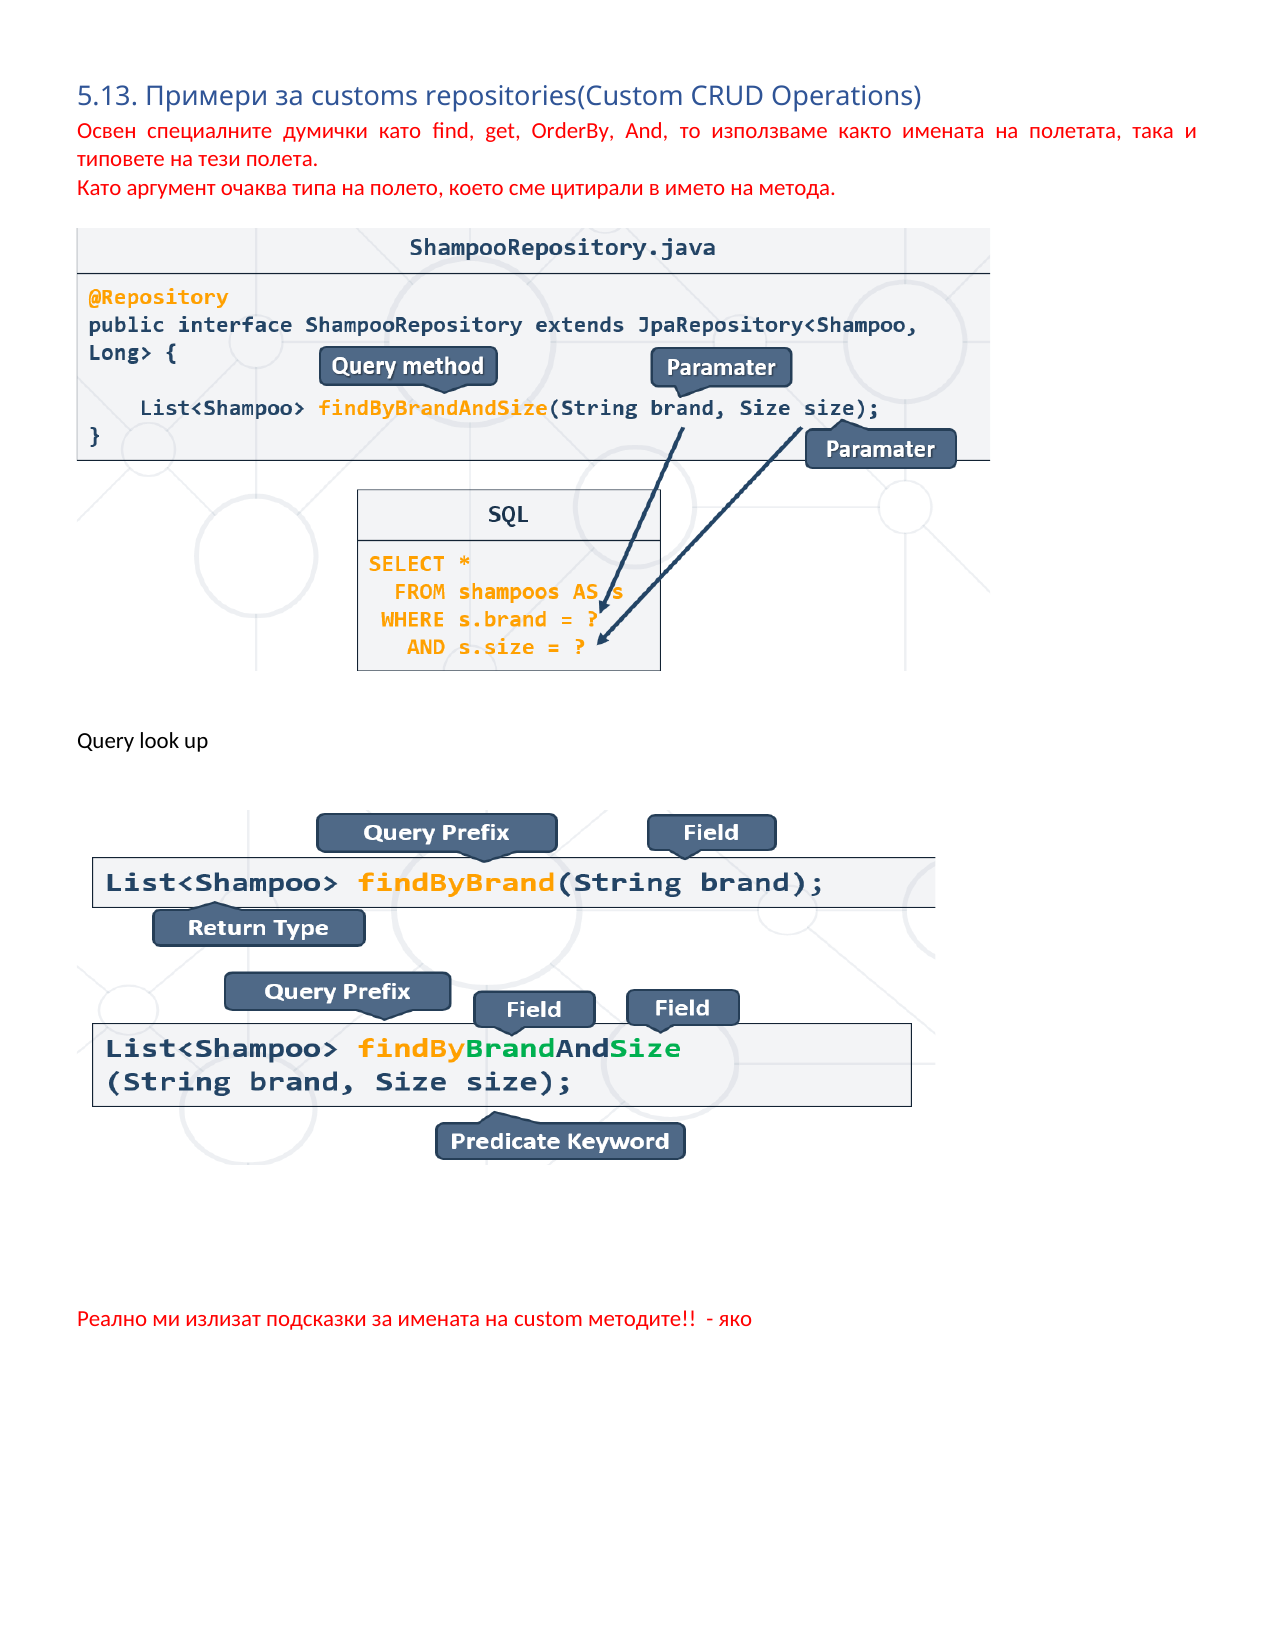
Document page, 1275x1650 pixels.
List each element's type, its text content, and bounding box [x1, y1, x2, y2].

text Освен специалните думички като find, get, OrderBy, And, то използваме както имената на полетата, така и типовете на тези полета. [77, 117, 1198, 173]
subtitle 5.13. Примери за customs repositories(Custom CRUD Operations) [77, 77, 1198, 114]
picture [76, 810, 936, 1165]
text Query look up [77, 727, 1198, 755]
text Реално ми излизат подсказки за имената на custom методите!! - яко [77, 1304, 1198, 1332]
text Като аргумент очаква типа на полето, което сме цитирали в името на метода. [77, 173, 1198, 201]
picture [76, 228, 991, 671]
